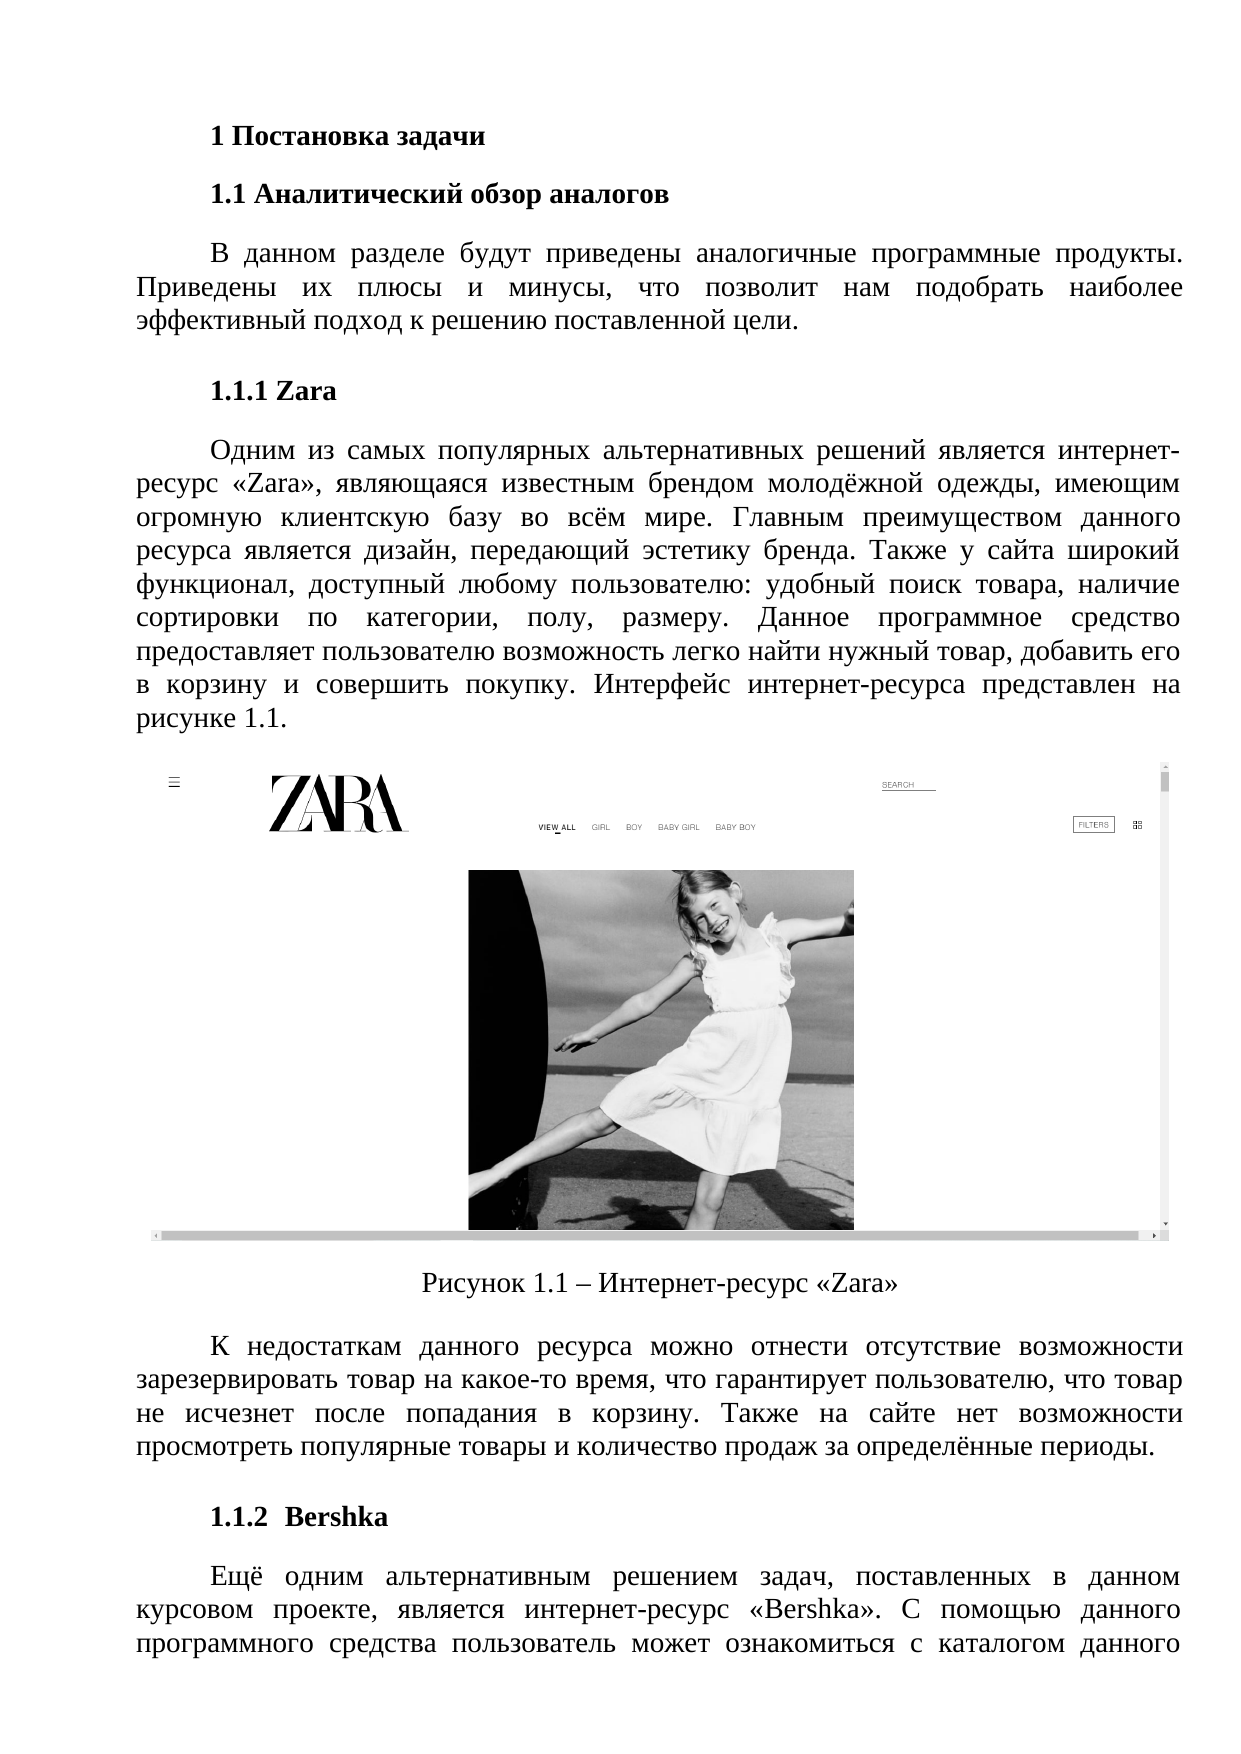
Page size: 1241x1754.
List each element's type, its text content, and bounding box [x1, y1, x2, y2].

subtitle 1.1 Аналитический обзор аналогов [136, 177, 1181, 210]
subtitle 1 Постановка задачи [136, 118, 1181, 152]
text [136, 1558, 1181, 1659]
text Рисунок 1.1 – Интернет-ресурс «Zara» [136, 1265, 1184, 1299]
subtitle Bershka [209, 1499, 1181, 1533]
text К недостаткам данного ресурса можно отнести отсутствие возможности зарезервировать товар на какое-то время, что гарантирует пользователю, что товар не исчезнет после попадания в корзину. Также на сайте нет возможности просмотреть популярные товары и количество продаж за определённые периоды. [136, 1328, 1184, 1462]
picture [151, 762, 1169, 1241]
subtitle Zara [136, 373, 1184, 407]
text В данном разделе будут приведены аналогичные программные продукты. Приведены их плюсы и минусы, что позволит нам подобрать наиболее эффективный подход к решению поставленной цели. [136, 235, 1184, 336]
text Одним из самых популярных альтернативных решений является интернет-ресурс «Zara», являющаяся известным брендом молодёжной одежды, имеющим огромную клиентскую базу во всём мире. Главным преимуществом данного ресурса является дизайн, передающий эстетику бренда. Также у сайта широкий функционал, доступный любому пользователю: удобный поиск товара, наличие сортировки по категории, полу, размеру. Данное программное средство предоставляет пользователю возможность легко найти нужный товар, добавить его в корзину и совершить покупку. Интерфейс интернет-ресурса представлен на рисунке 1.1. [136, 432, 1181, 734]
